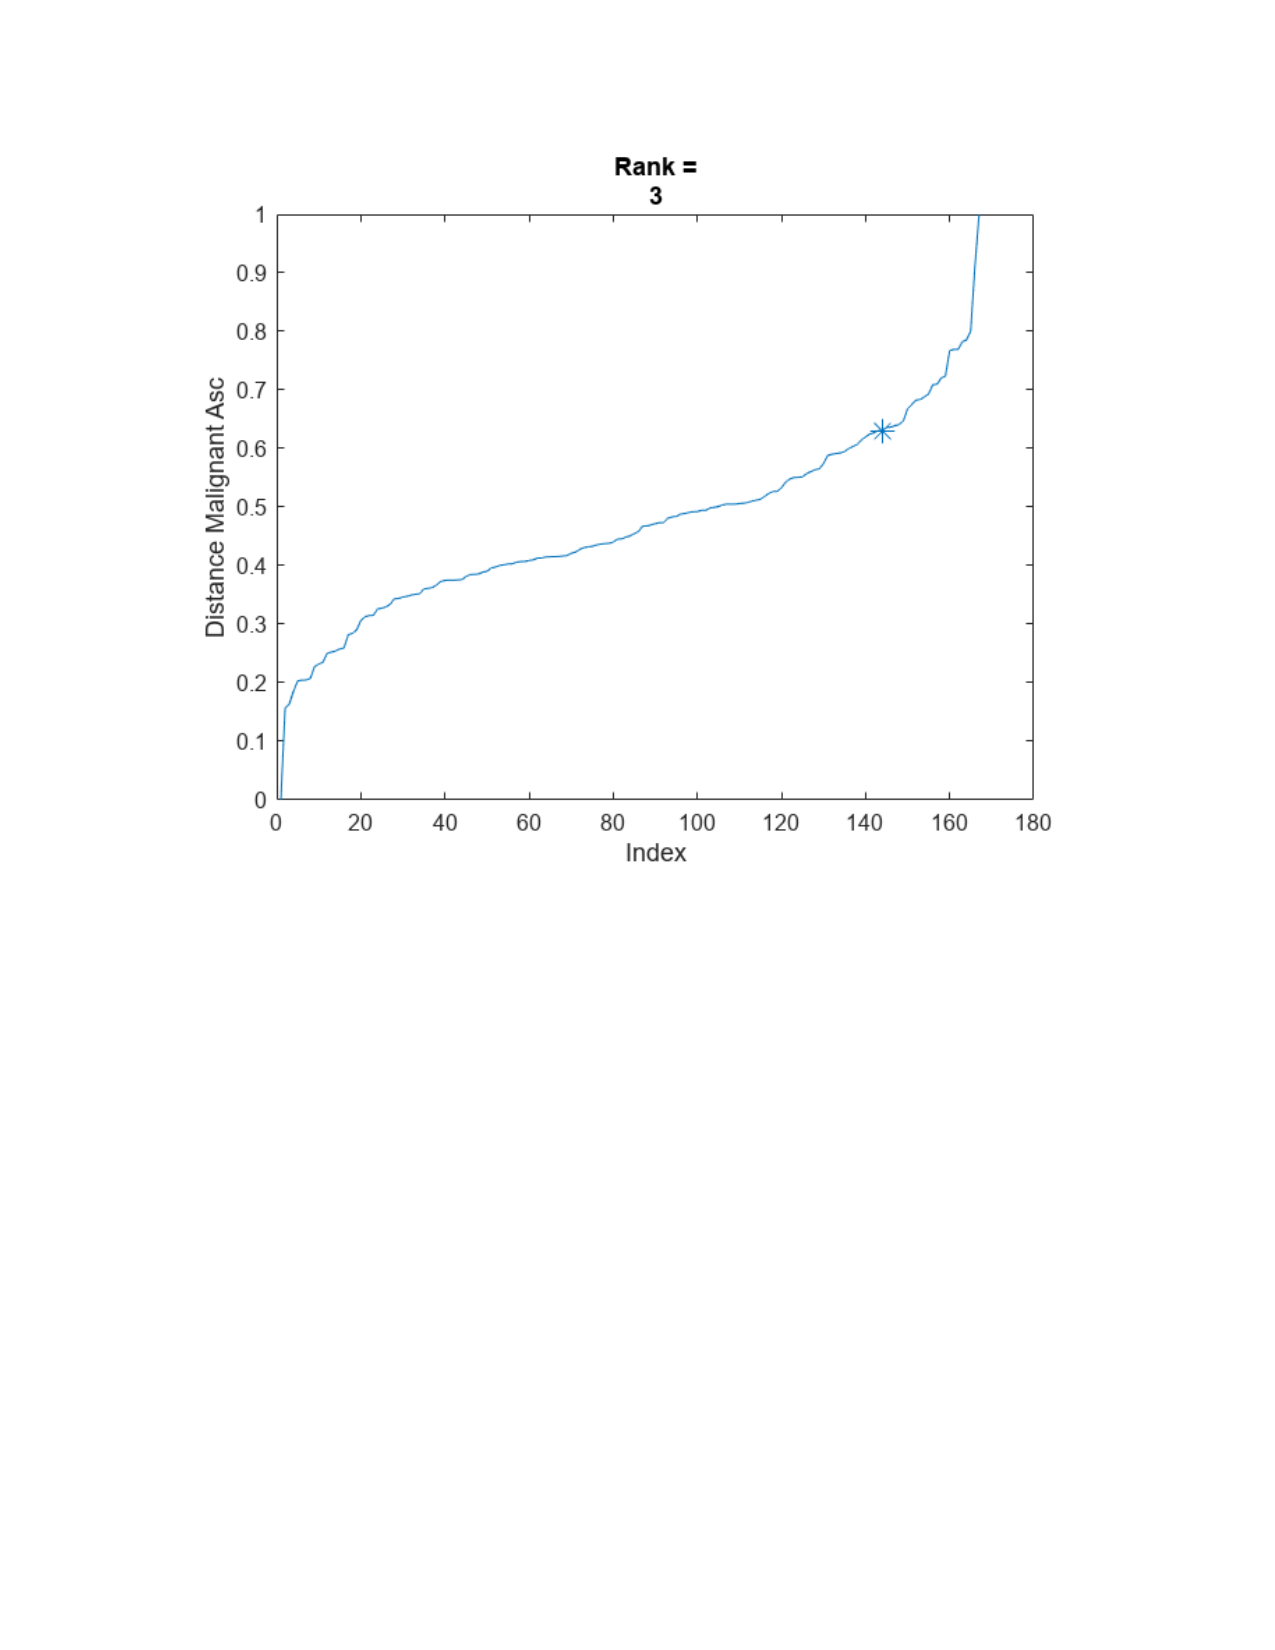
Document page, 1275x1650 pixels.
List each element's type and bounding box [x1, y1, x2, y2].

picture [150, 150, 1125, 881]
